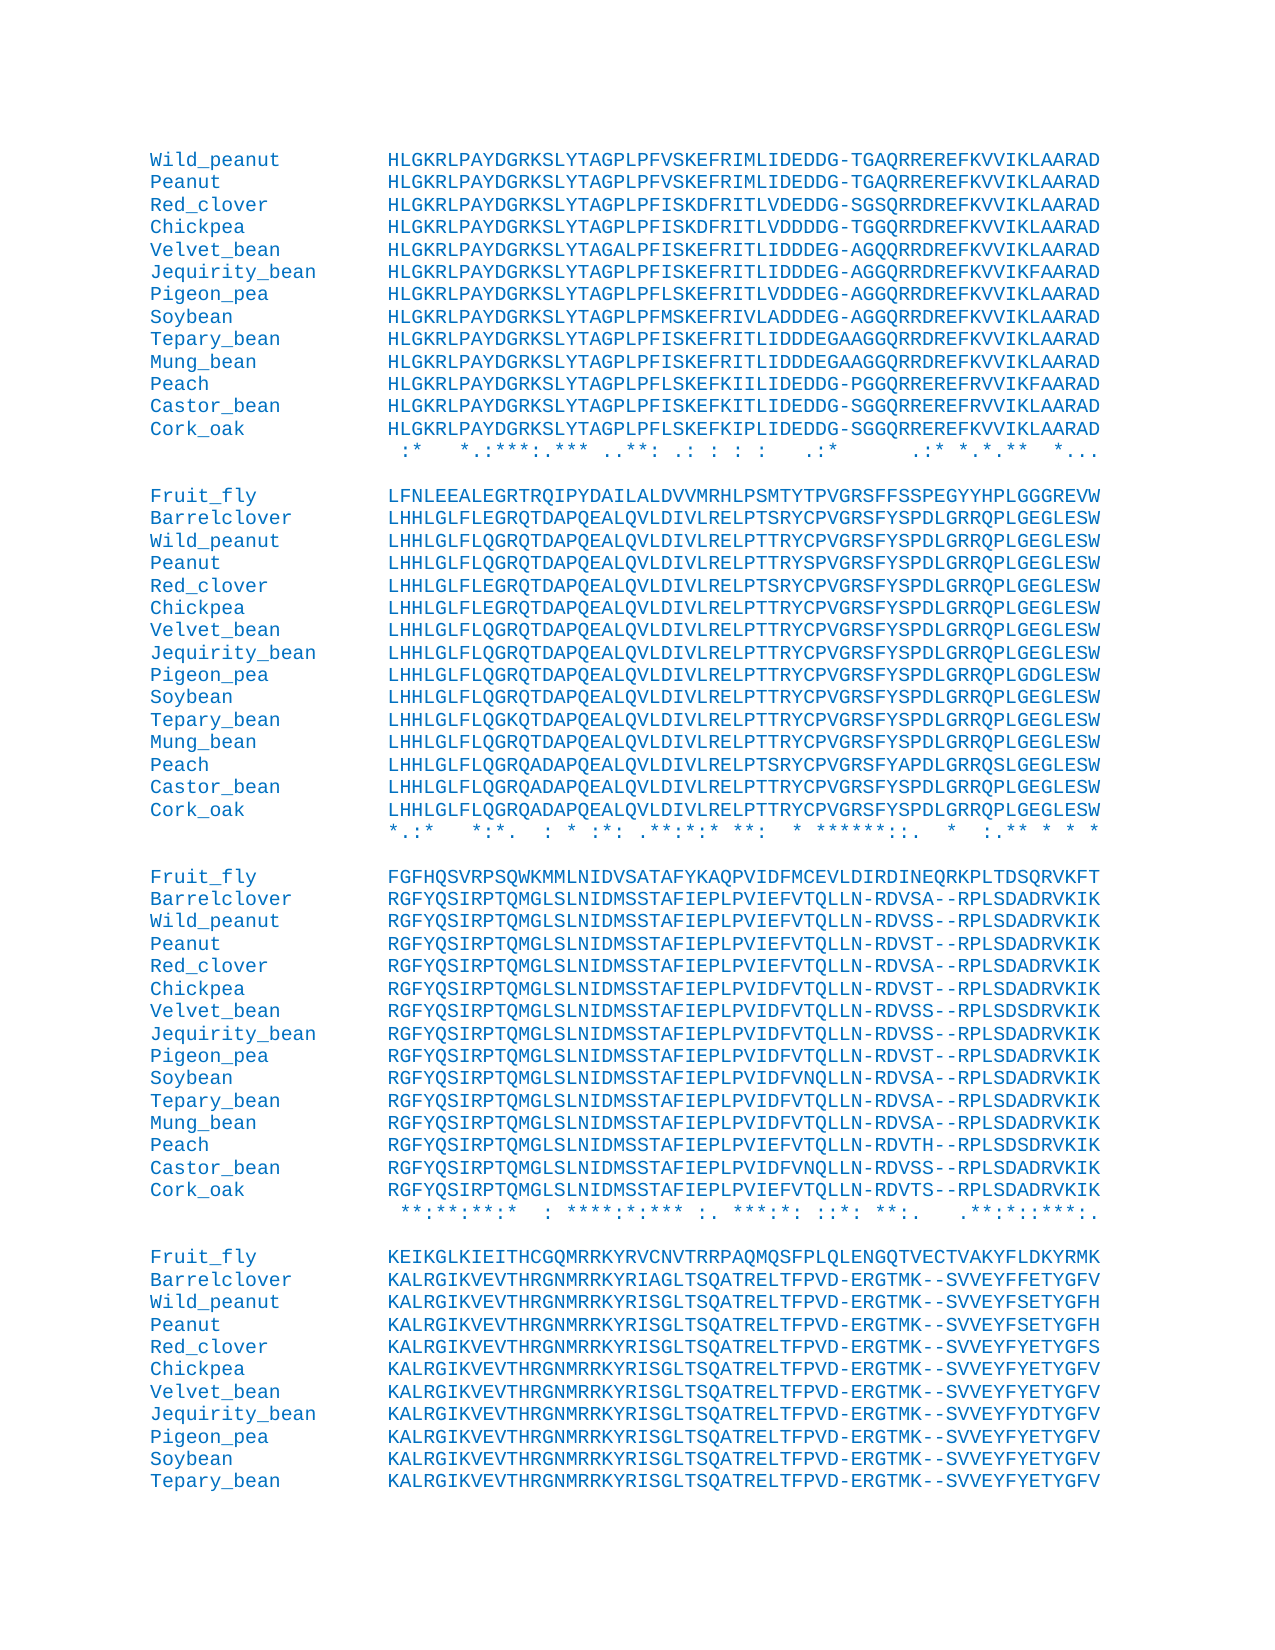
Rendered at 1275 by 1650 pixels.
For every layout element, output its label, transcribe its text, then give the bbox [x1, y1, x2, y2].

text Peanut HLGKRLPAYDGRKSLYTAGPLPFVSKEFRIMLIDEDDG-TGAQRREREFKVVIKLAARAD [150, 172, 1125, 195]
text Pigeon_pea LHHLGLFLQGRQTDAPQEALQVLDIVLRELPTTRYCPVGRSFYSPDLGRRQPLGDGLESW [150, 665, 1125, 687]
text Chickpea KALRGIKVEVTHRGNMRRKYRISGLTSQATRELTFPVD-ERGTMK--SVVEYFYETYGFV [150, 1359, 1125, 1382]
text Soybean LHHLGLFLQGRQTDAPQEALQVLDIVLRELPTTRYCPVGRSFYSPDLGRRQPLGEGLESW [150, 687, 1125, 710]
text :* *.:***:.*** ..**: .: : : : .:* .:* *.*.** *... [150, 441, 1125, 463]
text Soybean RGFYQSIRPTQMGLSLNIDMSSTAFIEPLPVIDFVNQLLN-RDVSA--RPLSDADRVKIK [150, 1068, 1125, 1091]
text Peanut LHHLGLFLQGRQTDAPQEALQVLDIVLRELPTTRYSPVGRSFYSPDLGRRQPLGEGLESW [150, 553, 1125, 576]
text Jequirity_bean KALRGIKVEVTHRGNMRRKYRISGLTSQATRELTFPVD-ERGTMK--SVVEYFYDTYGFV [150, 1404, 1125, 1427]
text Soybean KALRGIKVEVTHRGNMRRKYRISGLTSQATRELTFPVD-ERGTMK--SVVEYFYETYGFV [150, 1449, 1125, 1471]
text Velvet_bean LHHLGLFLQGRQTDAPQEALQVLDIVLRELPTTRYCPVGRSFYSPDLGRRQPLGEGLESW [150, 620, 1125, 643]
text Jequirity_bean LHHLGLFLQGRQTDAPQEALQVLDIVLRELPTTRYCPVGRSFYSPDLGRRQPLGEGLESW [150, 643, 1125, 665]
text Red_clover HLGKRLPAYDGRKSLYTAGPLPFISKDFRITLVDEDDG-SGSQRRDREFKVVIKLAARAD [150, 195, 1125, 217]
text Tepary_bean LHHLGLFLQGKQTDAPQEALQVLDIVLRELPTTRYCPVGRSFYSPDLGRRQPLGEGLESW [150, 710, 1125, 732]
text Fruit_fly FGFHQSVRPSQWKMMLNIDVSATAFYKAQPVIDFMCEVLDIRDINEQRKPLTDSQRVKFT [150, 867, 1125, 889]
text Castor_bean HLGKRLPAYDGRKSLYTAGPLPFISKEFKITLIDEDDG-SGGQRREREFRVVIKLAARAD [150, 396, 1125, 419]
text Peanut KALRGIKVEVTHRGNMRRKYRISGLTSQATRELTFPVD-ERGTMK--SVVEYFSETYGFH [150, 1314, 1125, 1337]
text Jequirity_bean RGFYQSIRPTQMGLSLNIDMSSTAFIEPLPVIDFVTQLLN-RDVSS--RPLSDADRVKIK [150, 1023, 1125, 1046]
text Red_clover LHHLGLFLEGRQTDAPQEALQVLDIVLRELPTSRYCPVGRSFYSPDLGRRQPLGEGLESW [150, 576, 1125, 598]
text Barrelclover LHHLGLFLEGRQTDAPQEALQVLDIVLRELPTSRYCPVGRSFYSPDLGRRQPLGEGLESW [150, 508, 1125, 531]
text Peanut RGFYQSIRPTQMGLSLNIDMSSTAFIEPLPVIEFVTQLLN-RDVST--RPLSDADRVKIK [150, 934, 1125, 956]
text Fruit_fly LFNLEEALEGRTRQIPYDAILALDVVMRHLPSMTYTPVGRSFFSSPEGYYHPLGGGREVW [150, 486, 1125, 508]
text Pigeon_pea KALRGIKVEVTHRGNMRRKYRISGLTSQATRELTFPVD-ERGTMK--SVVEYFYETYGFV [150, 1427, 1125, 1449]
text Cork_oak RGFYQSIRPTQMGLSLNIDMSSTAFIEPLPVIEFVTQLLN-RDVTS--RPLSDADRVKIK [150, 1180, 1125, 1203]
text Mung_bean HLGKRLPAYDGRKSLYTAGPLPFISKEFRITLIDDDEGAAGGQRRDREFKVVIKLAARAD [150, 352, 1125, 374]
text Tepary_bean KALRGIKVEVTHRGNMRRKYRISGLTSQATRELTFPVD-ERGTMK--SVVEYFYETYGFV [150, 1471, 1125, 1494]
text Barrelclover RGFYQSIRPTQMGLSLNIDMSSTAFIEPLPVIEFVTQLLN-RDVSA--RPLSDADRVKIK [150, 889, 1125, 911]
text Pigeon_pea RGFYQSIRPTQMGLSLNIDMSSTAFIEPLPVIDFVTQLLN-RDVST--RPLSDADRVKIK [150, 1046, 1125, 1068]
text Red_clover RGFYQSIRPTQMGLSLNIDMSSTAFIEPLPVIEFVTQLLN-RDVSA--RPLSDADRVKIK [150, 956, 1125, 979]
text Wild_peanut LHHLGLFLQGRQTDAPQEALQVLDIVLRELPTTRYCPVGRSFYSPDLGRRQPLGEGLESW [150, 531, 1125, 553]
text Mung_bean LHHLGLFLQGRQTDAPQEALQVLDIVLRELPTTRYCPVGRSFYSPDLGRRQPLGEGLESW [150, 732, 1125, 755]
text Chickpea LHHLGLFLEGRQTDAPQEALQVLDIVLRELPTTRYCPVGRSFYSPDLGRRQPLGEGLESW [150, 598, 1125, 620]
text Castor_bean LHHLGLFLQGRQADAPQEALQVLDIVLRELPTTRYCPVGRSFYSPDLGRRQPLGEGLESW [150, 777, 1125, 799]
text Peach HLGKRLPAYDGRKSLYTAGPLPFLSKEFKIILIDEDDG-PGGQRREREFRVVIKFAARAD [150, 374, 1125, 396]
text Peach LHHLGLFLQGRQADAPQEALQVLDIVLRELPTSRYCPVGRSFYAPDLGRRQSLGEGLESW [150, 755, 1125, 777]
text Wild_peanut KALRGIKVEVTHRGNMRRKYRISGLTSQATRELTFPVD-ERGTMK--SVVEYFSETYGFH [150, 1292, 1125, 1314]
text Peach RGFYQSIRPTQMGLSLNIDMSSTAFIEPLPVIEFVTQLLN-RDVTH--RPLSDSDRVKIK [150, 1135, 1125, 1158]
text Cork_oak LHHLGLFLQGRQADAPQEALQVLDIVLRELPTTRYCPVGRSFYSPDLGRRQPLGEGLESW [150, 799, 1125, 822]
text Pigeon_pea HLGKRLPAYDGRKSLYTAGPLPFLSKEFRITLVDDDEG-AGGQRRDREFKVVIKLAARAD [150, 284, 1125, 307]
text Barrelclover KALRGIKVEVTHRGNMRRKYRIAGLTSQATRELTFPVD-ERGTMK--SVVEYFFETYGFV [150, 1270, 1125, 1292]
text *.:* *:*. : * :*: .**:*:* **: * ******::. * :.** * * * [150, 822, 1125, 844]
text Castor_bean RGFYQSIRPTQMGLSLNIDMSSTAFIEPLPVIDFVNQLLN-RDVSS--RPLSDADRVKIK [150, 1158, 1125, 1180]
text Wild_peanut RGFYQSIRPTQMGLSLNIDMSSTAFIEPLPVIEFVTQLLN-RDVSS--RPLSDADRVKIK [150, 911, 1125, 934]
text Wild_peanut HLGKRLPAYDGRKSLYTAGPLPFVSKEFRIMLIDEDDG-TGAQRREREFKVVIKLAARAD [150, 150, 1125, 172]
text **:**:**:* : ****:*:*** :. ***:*: ::*: **:. .**:*::***:. [150, 1203, 1125, 1225]
text Soybean HLGKRLPAYDGRKSLYTAGPLPFMSKEFRIVLADDDEG-AGGQRRDREFKVVIKLAARAD [150, 307, 1125, 329]
text Velvet_bean RGFYQSIRPTQMGLSLNIDMSSTAFIEPLPVIDFVTQLLN-RDVSS--RPLSDSDRVKIK [150, 1001, 1125, 1023]
text Tepary_bean HLGKRLPAYDGRKSLYTAGPLPFISKEFRITLIDDDEGAAGGQRRDREFKVVIKLAARAD [150, 329, 1125, 352]
text Cork_oak HLGKRLPAYDGRKSLYTAGPLPFLSKEFKIPLIDEDDG-SGGQRREREFKVVIKLAARAD [150, 419, 1125, 441]
text Fruit_fly KEIKGLKIEITHCGQMRRKYRVCNVTRRPAQMQSFPLQLENGQTVECTVAKYFLDKYRMK [150, 1247, 1125, 1270]
text Tepary_bean RGFYQSIRPTQMGLSLNIDMSSTAFIEPLPVIDFVTQLLN-RDVSA--RPLSDADRVKIK [150, 1091, 1125, 1113]
text Mung_bean RGFYQSIRPTQMGLSLNIDMSSTAFIEPLPVIDFVTQLLN-RDVSA--RPLSDADRVKIK [150, 1113, 1125, 1135]
text Chickpea HLGKRLPAYDGRKSLYTAGPLPFISKDFRITLVDDDDG-TGGQRRDREFKVVIKLAARAD [150, 217, 1125, 239]
text Velvet_bean KALRGIKVEVTHRGNMRRKYRISGLTSQATRELTFPVD-ERGTMK--SVVEYFYETYGFV [150, 1382, 1125, 1404]
text Chickpea RGFYQSIRPTQMGLSLNIDMSSTAFIEPLPVIDFVTQLLN-RDVST--RPLSDADRVKIK [150, 979, 1125, 1001]
text Red_clover KALRGIKVEVTHRGNMRRKYRISGLTSQATRELTFPVD-ERGTMK--SVVEYFYETYGFS [150, 1337, 1125, 1359]
text Velvet_bean HLGKRLPAYDGRKSLYTAGALPFISKEFRITLIDDDEG-AGQQRRDREFKVVIKLAARAD [150, 239, 1125, 262]
text Jequirity_bean HLGKRLPAYDGRKSLYTAGPLPFISKEFRITLIDDDEG-AGGQRRDREFKVVIKFAARAD [150, 262, 1125, 284]
